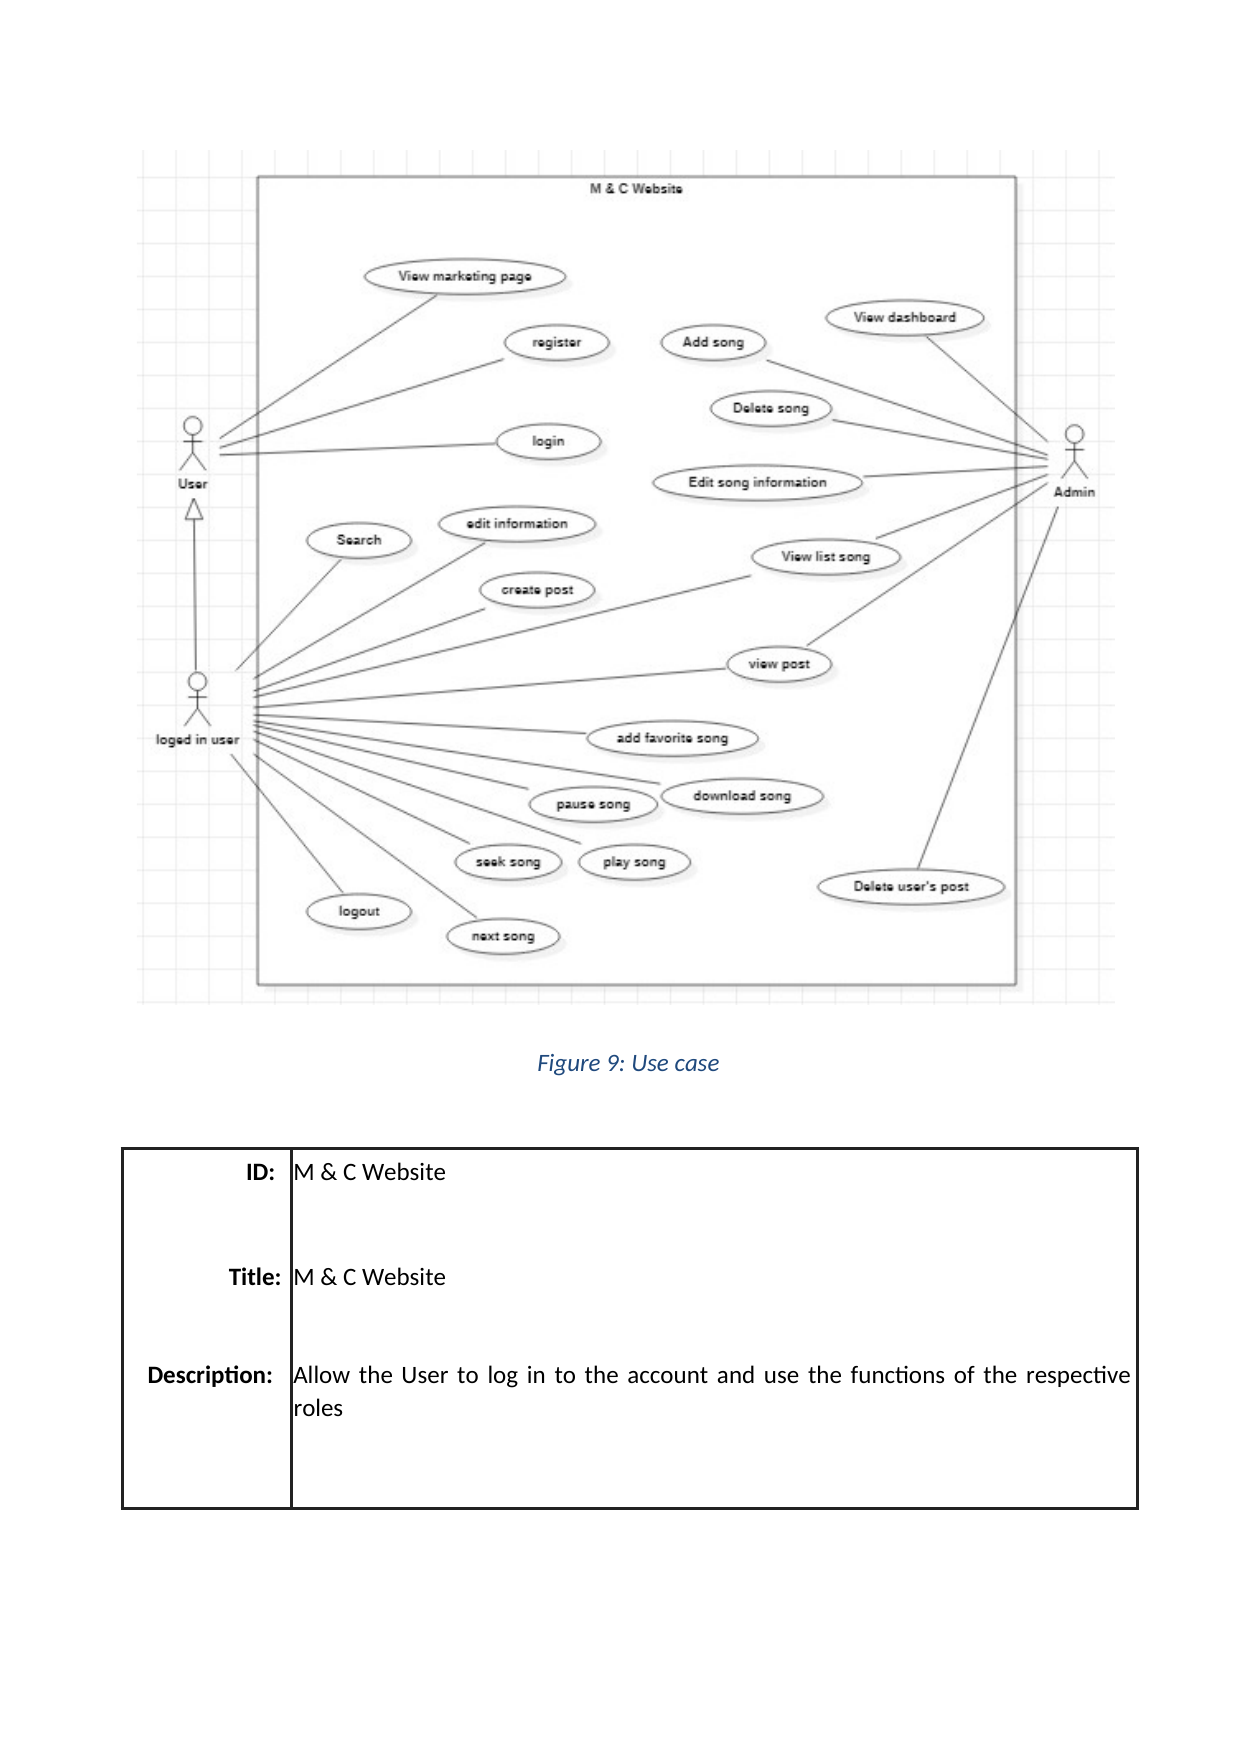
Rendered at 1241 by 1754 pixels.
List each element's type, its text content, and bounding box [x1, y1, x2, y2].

table_cell Allow the User to log in to the account and use the functions of the respective roles [293, 1354, 1136, 1507]
table_cell M & C Website [293, 1256, 1136, 1343]
table_header ID: [124, 1150, 290, 1245]
subtitle Figure 9: Use case [61, 1047, 1195, 1078]
picture [136, 150, 1115, 1005]
table_cell Title: [124, 1256, 290, 1343]
table_header M & C Website [293, 1150, 1136, 1245]
table_cell Description: [124, 1354, 290, 1507]
